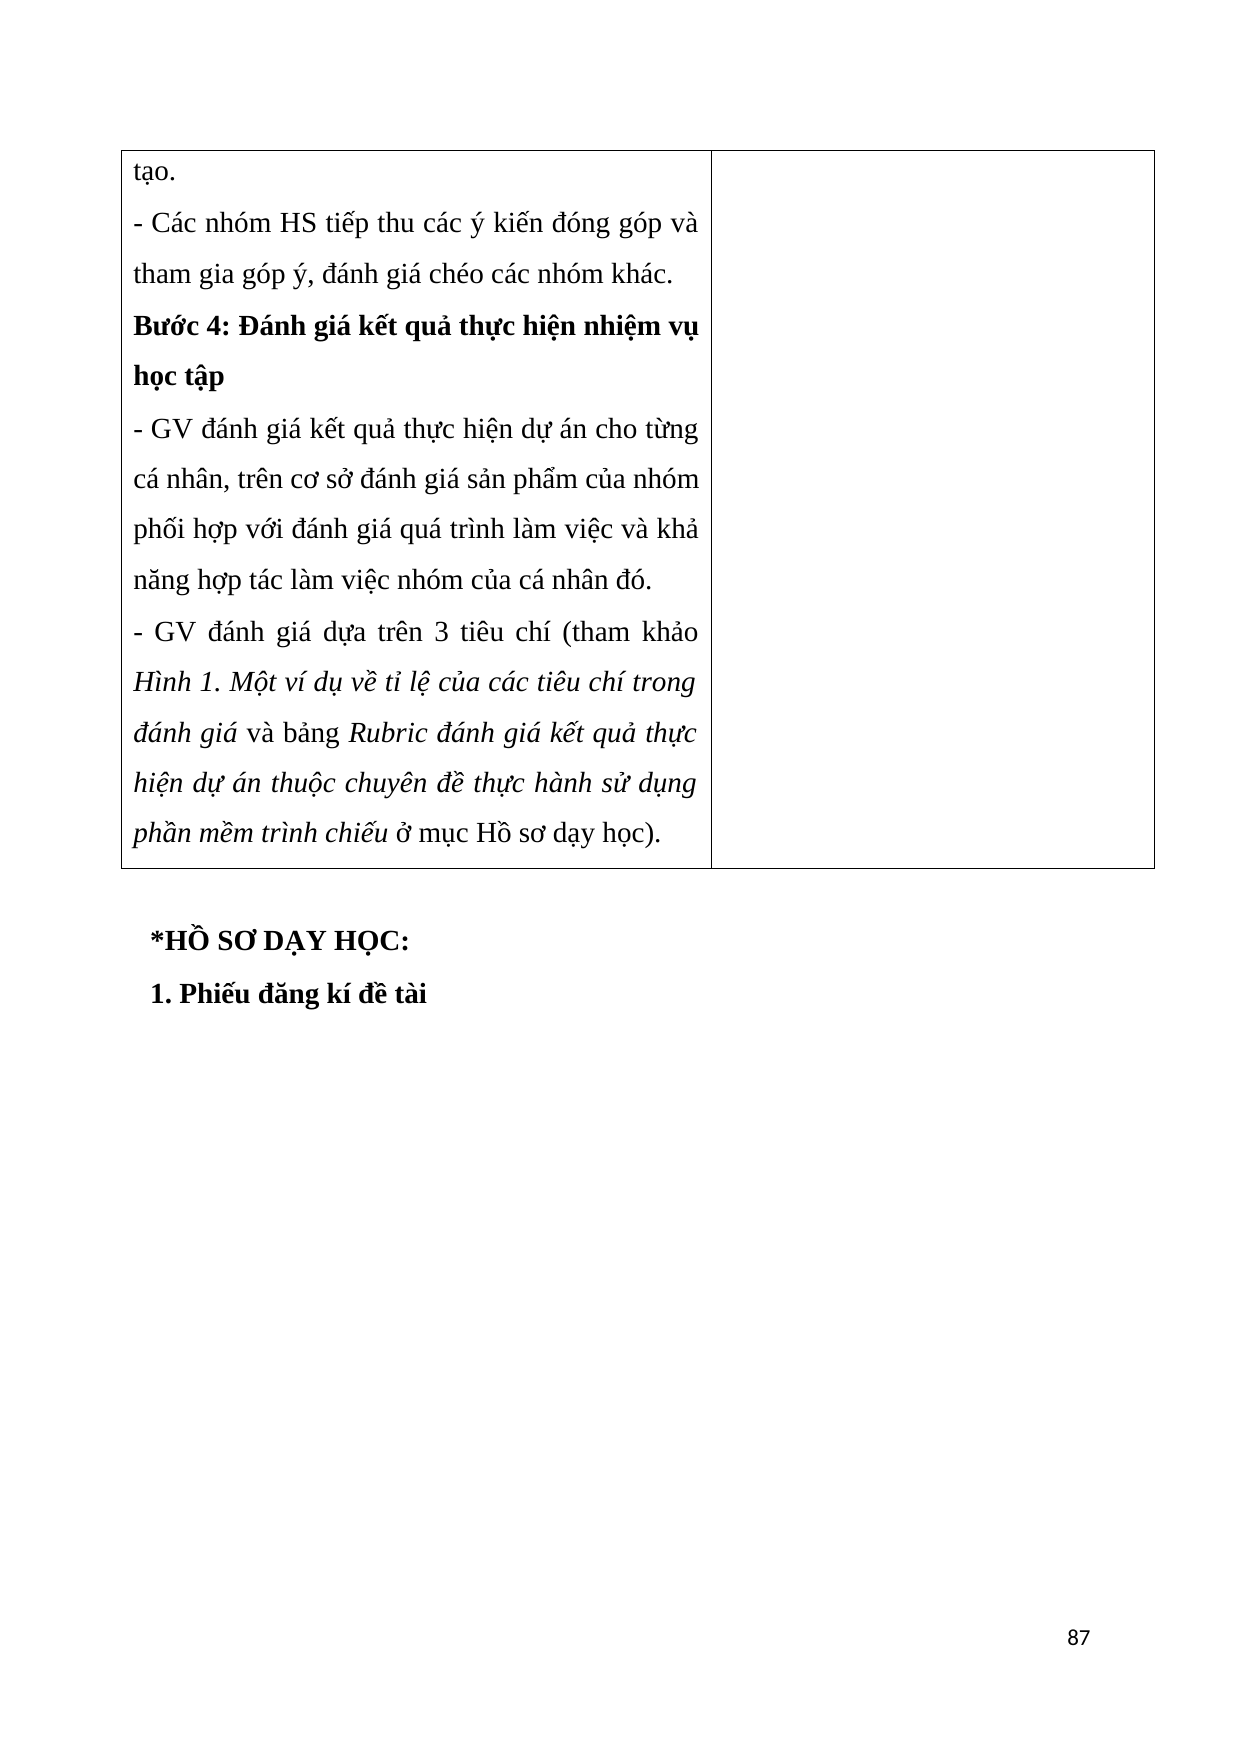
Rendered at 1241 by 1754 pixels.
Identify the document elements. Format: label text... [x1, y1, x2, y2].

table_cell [712, 151, 1154, 868]
text *HỒ SƠ DẠY HỌC: [150, 923, 1090, 957]
text 1. Phiếu đăng kí đề tài [150, 976, 1090, 1009]
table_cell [122, 151, 711, 868]
